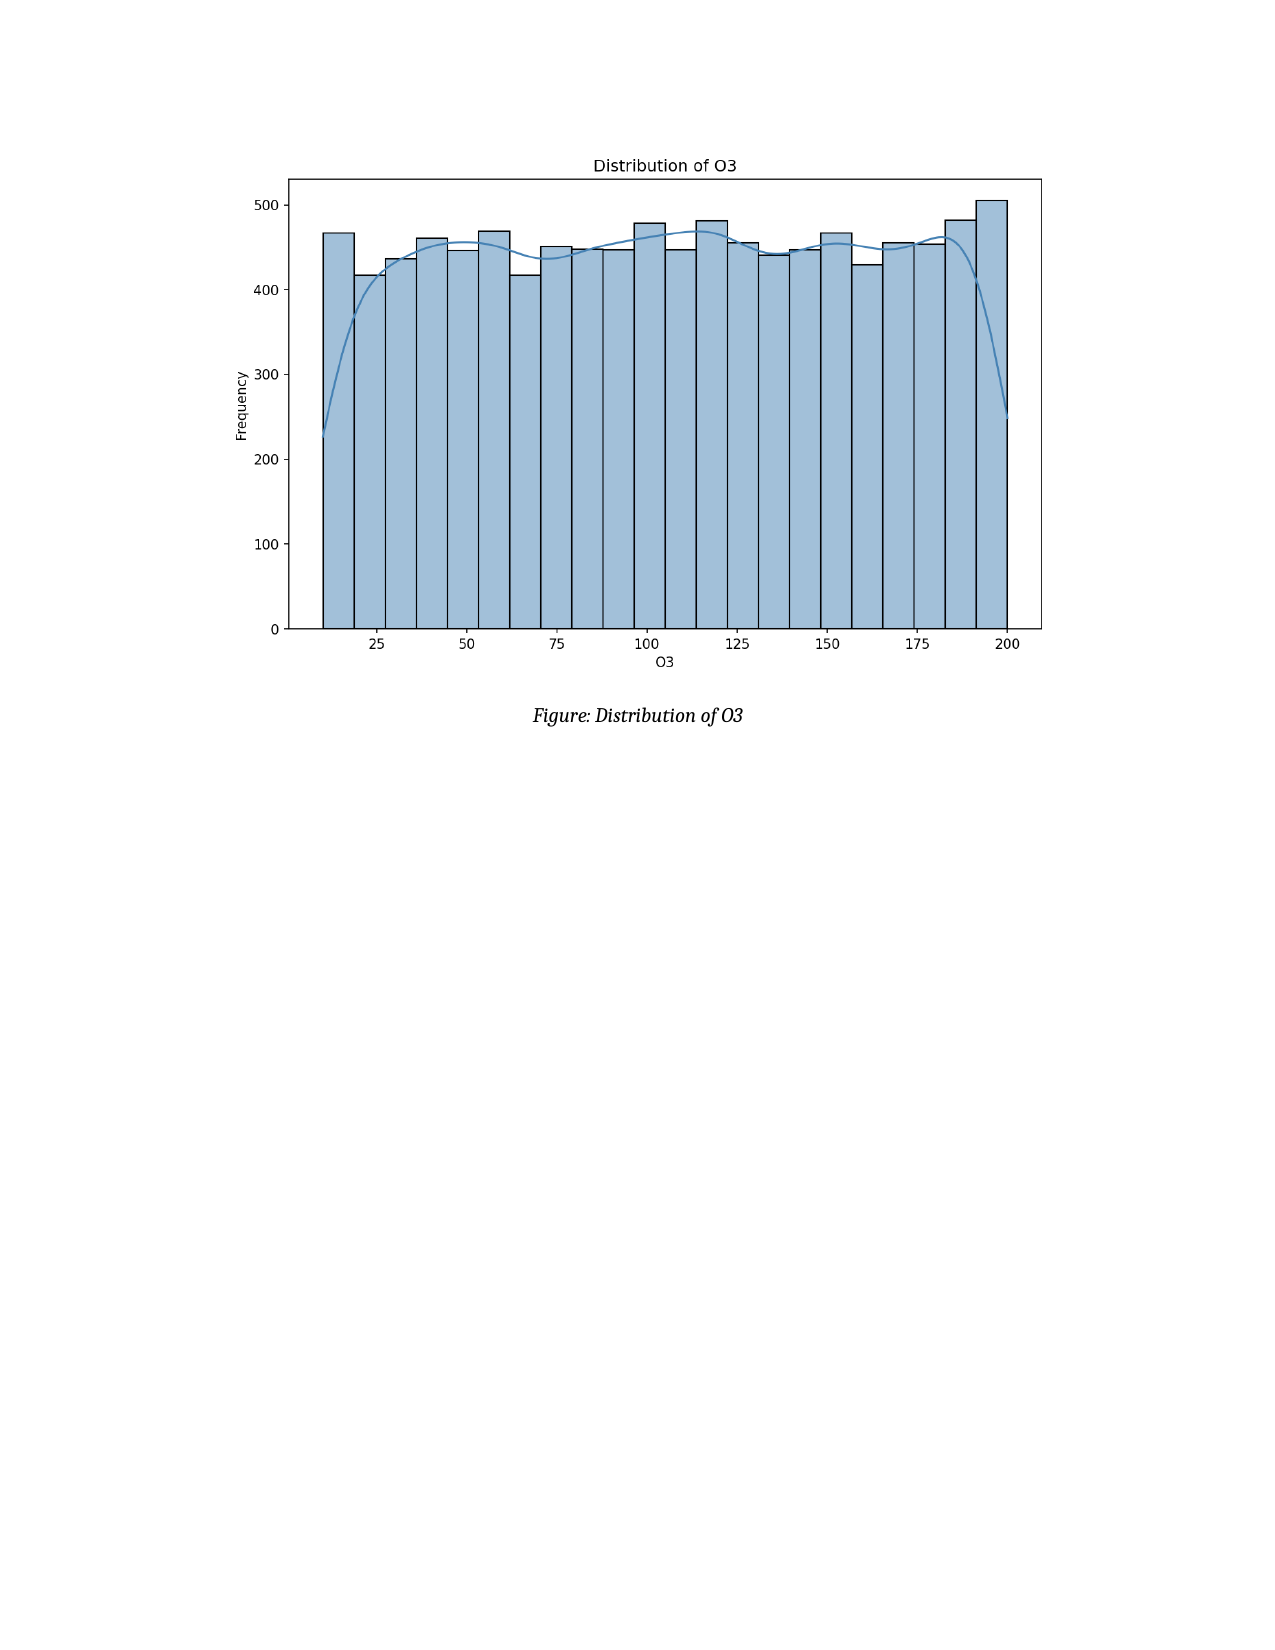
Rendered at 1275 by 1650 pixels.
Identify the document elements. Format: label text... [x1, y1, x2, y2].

text Figure: Distribution of O3 [187, 703, 1087, 727]
picture [225, 150, 1050, 679]
